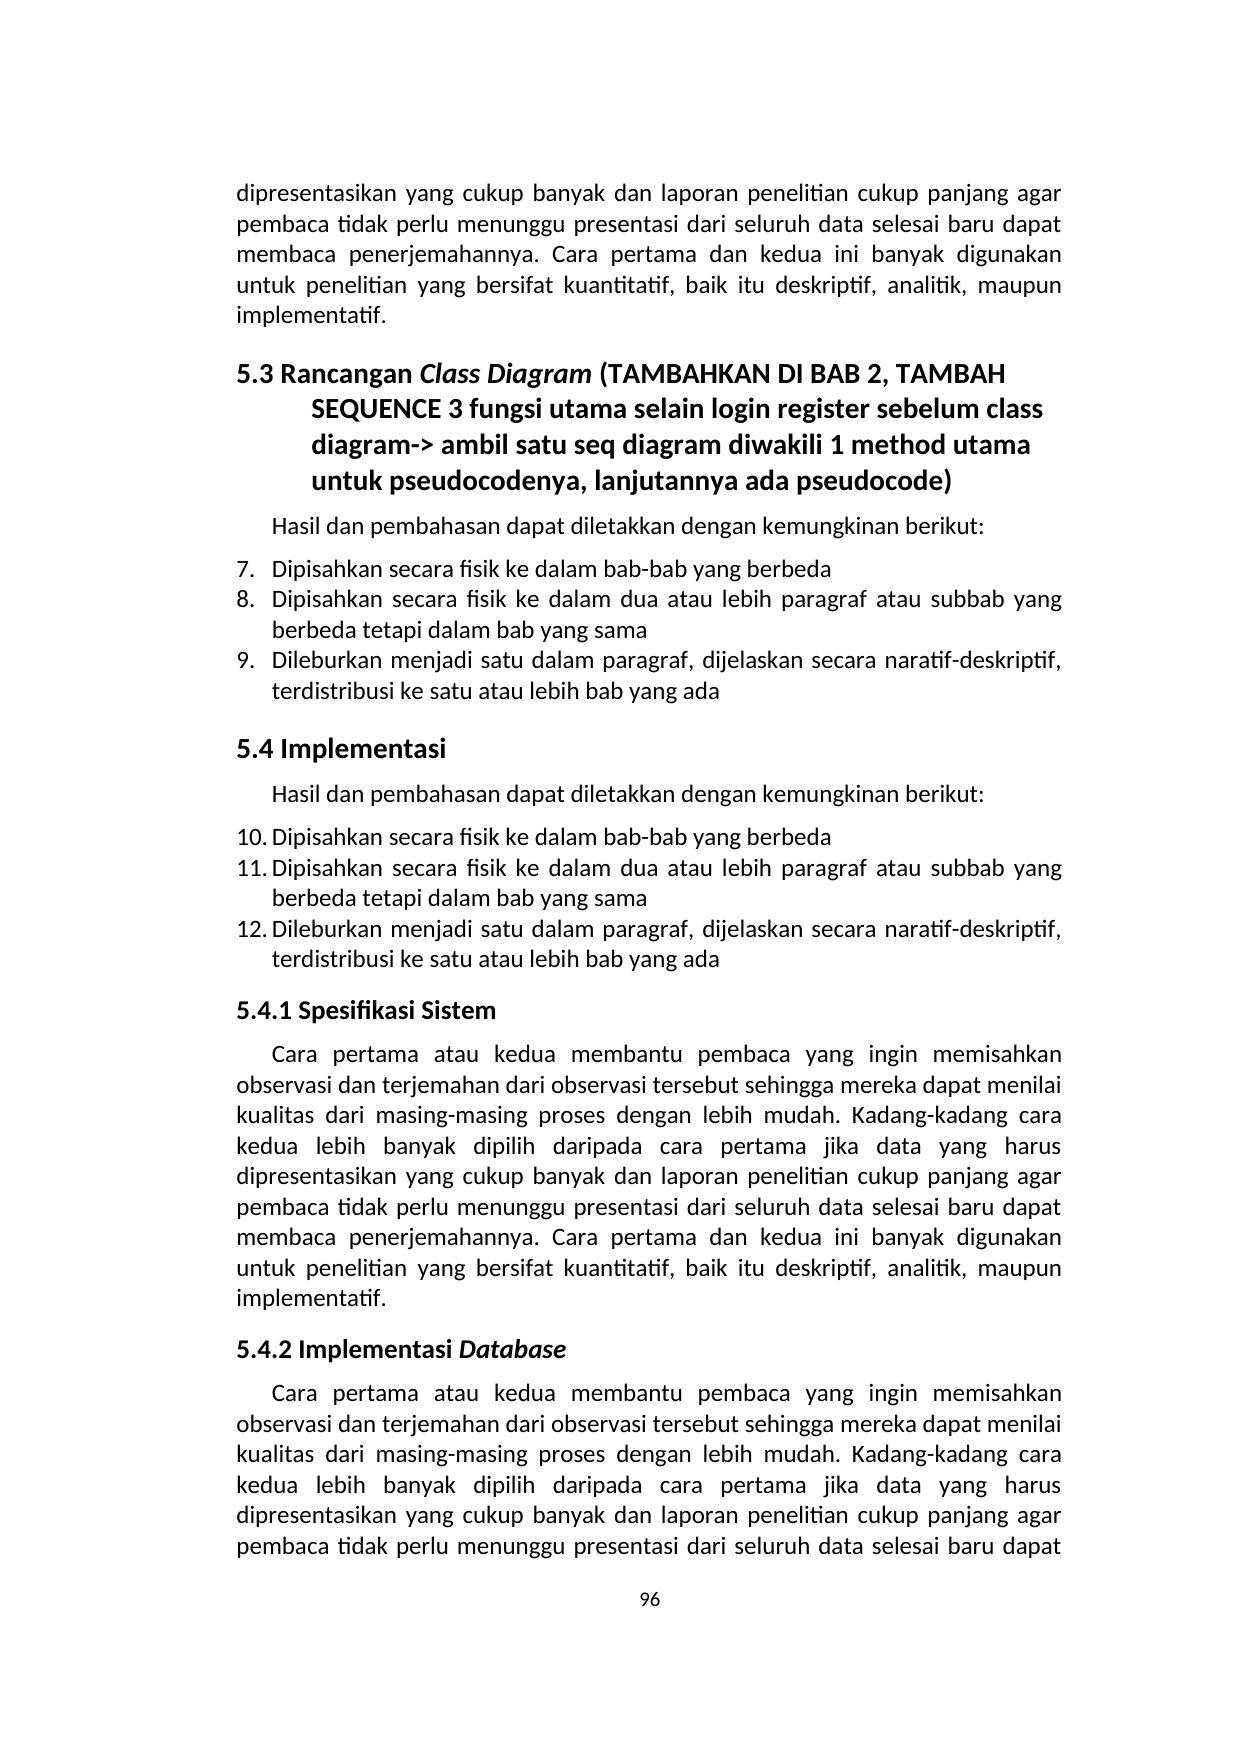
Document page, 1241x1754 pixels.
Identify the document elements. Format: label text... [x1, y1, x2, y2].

text Hasil dan pembahasan dapat diletakkan dengan kemungkinan berikut: [236, 510, 1063, 540]
list Dipisahkan secara fisik ke dalam bab-bab yang berbeda [236, 822, 1063, 852]
list Dileburkan menjadi satu dalam paragraf, dijelaskan secara naratif-deskriptif, terdistribusi ke satu atau lebih bab yang ada [236, 913, 1063, 974]
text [236, 177, 1063, 330]
subtitle Implementasi Database [236, 1332, 1063, 1365]
list Dipisahkan secara fisik ke dalam dua atau lebih paragraf atau subbab yang berbeda tetapi dalam bab yang sama [236, 583, 1063, 644]
subtitle Spesifikasi Sistem [236, 993, 1063, 1026]
list Dileburkan menjadi satu dalam paragraf, dijelaskan secara naratif-deskriptif, terdistribusi ke satu atau lebih bab yang ada [236, 644, 1063, 705]
subtitle Implementasi [236, 730, 1063, 766]
text Hasil dan pembahasan dapat diletakkan dengan kemungkinan berikut: [236, 778, 1063, 809]
list Dipisahkan secara fisik ke dalam dua atau lebih paragraf atau subbab yang berbeda tetapi dalam bab yang sama [236, 852, 1063, 913]
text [236, 1377, 1063, 1561]
subtitle Rancangan Class Diagram (TAMBAHKAN DI BAB 2, TAMBAH SEQUENCE 3 fungsi utama selain login register sebelum class diagram-> ambil satu seq diagram diwakili 1 method utama untuk pseudocodenya, lanjutannya ada pseudocode) [236, 355, 1063, 497]
list Dipisahkan secara fisik ke dalam bab-bab yang berbeda [236, 553, 1063, 583]
